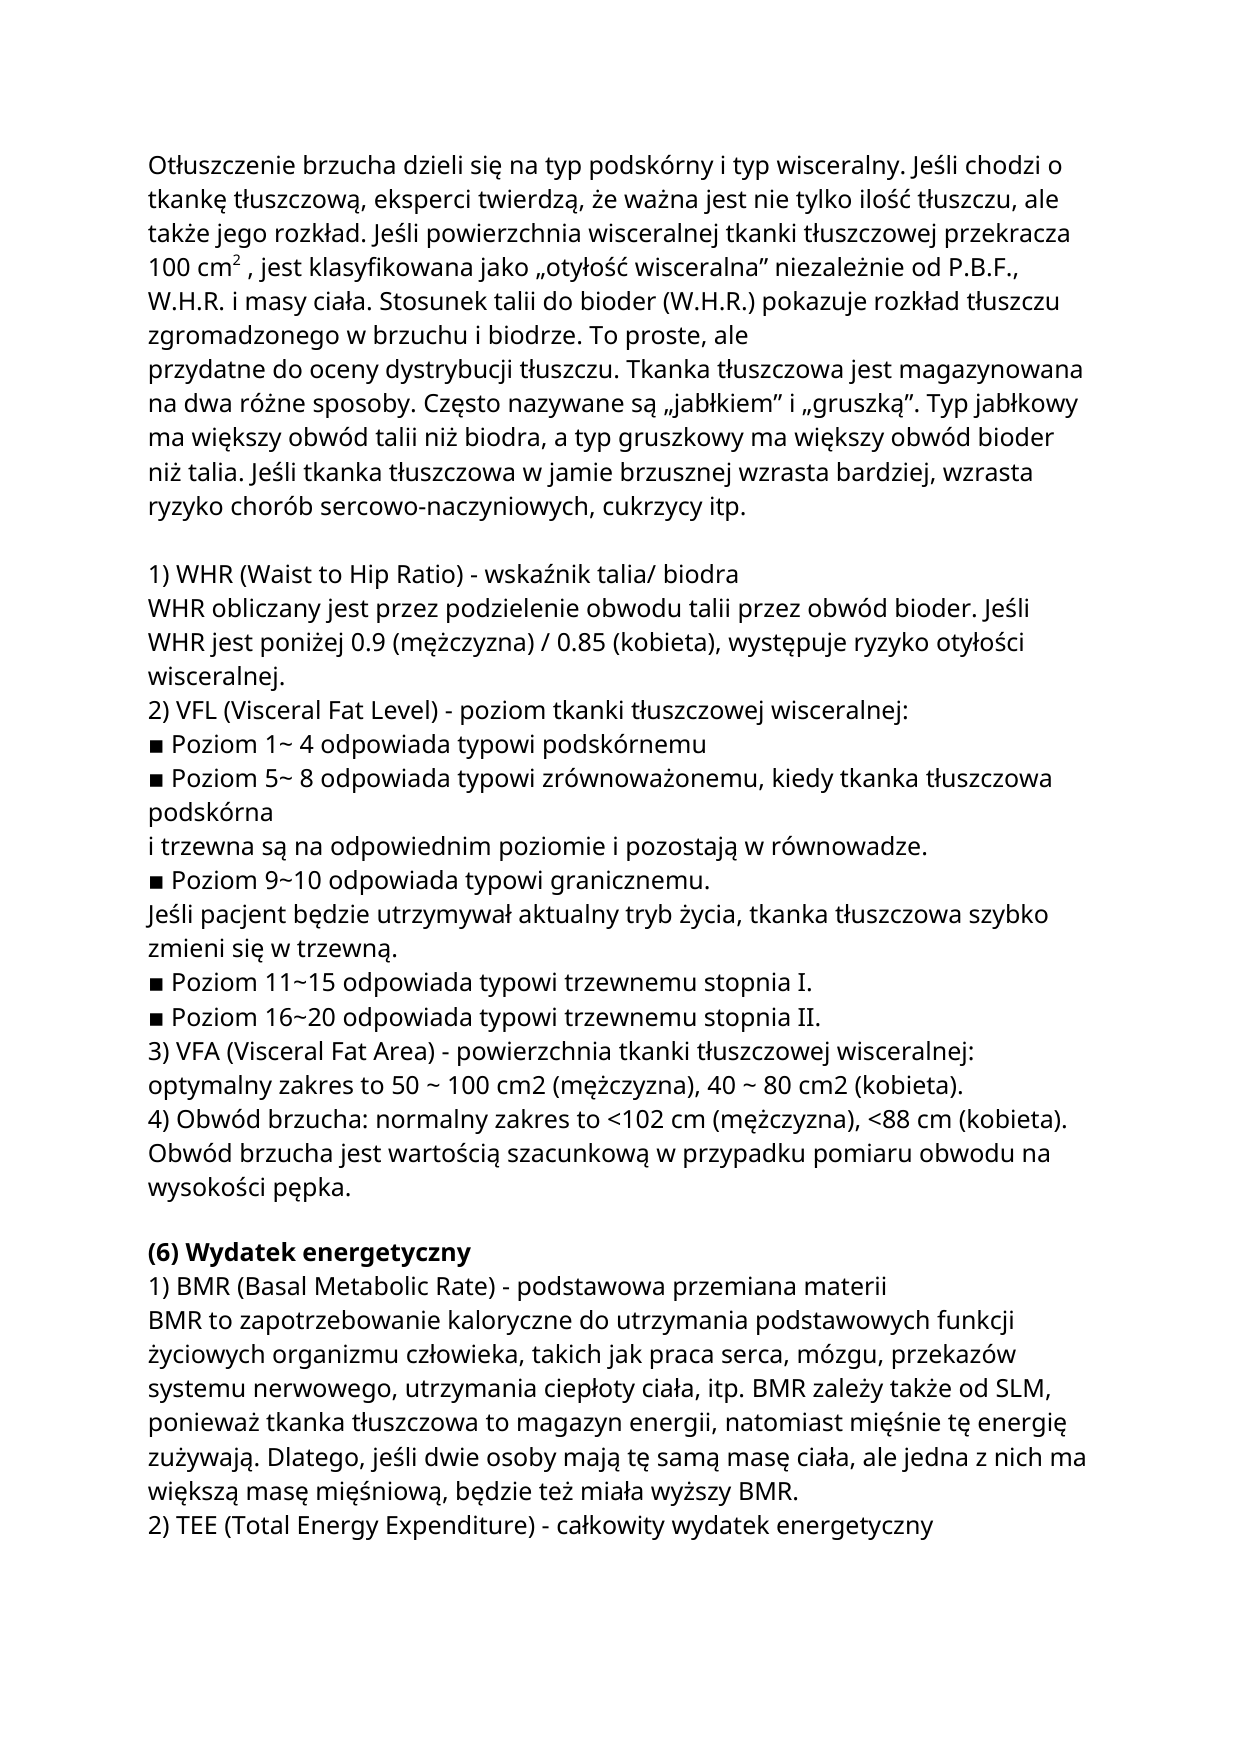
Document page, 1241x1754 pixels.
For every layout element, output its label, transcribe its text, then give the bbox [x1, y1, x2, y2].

text ▪ Poziom 16~20 odpowiada typowi trzewnemu stopnia II. [148, 999, 1093, 1033]
text przydatne do oceny dystrybucji tłuszczu. Tkanka tłuszczowa jest magazynowana na dwa różne sposoby. Często nazywane są „jabłkiem” i „gruszką”. Typ jabłkowy ma większy obwód talii niż biodra, a typ gruszkowy ma większy obwód bioder niż talia. Jeśli tkanka tłuszczowa w jamie brzusznej wzrasta bardziej, wzrasta ryzyko chorób sercowo-naczyniowych, cukrzycy itp. [148, 352, 1093, 522]
text ▪ Poziom 11~15 odpowiada typowi trzewnemu stopnia I. [148, 965, 1093, 999]
text Jeśli pacjent będzie utrzymywał aktualny tryb życia, tkanka tłuszczowa szybko zmieni się w trzewną. [148, 897, 1093, 965]
text (6) Wydatek energetyczny [148, 1235, 1093, 1269]
text 2) VFL (Visceral Fat Level) - poziom tkanki tłuszczowej wisceralnej: [148, 693, 1093, 727]
text 3) VFA (Visceral Fat Area) - powierzchnia tkanki tłuszczowej wisceralnej: optymalny zakres to 50 ~ 100 cm2 (mężczyzna), 40 ~ 80 cm2 (kobieta). [148, 1033, 1093, 1101]
text WHR obliczany jest przez podzielenie obwodu talii przez obwód bioder. Jeśli WHR jest poniżej 0.9 (mężczyzna) / 0.85 (kobieta), występuje ryzyko otyłości wisceralnej. [148, 590, 1093, 693]
text Otłuszczenie brzucha dzieli się na typ podskórny i typ wisceralny. Jeśli chodzi o tkankę tłuszczową, eksperci twierdzą, że ważna jest nie tylko ilość tłuszczu, ale także jego rozkład. Jeśli powierzchnia wisceralnej tkanki tłuszczowej przekracza 100 cm2 , jest klasyfikowana jako „otyłość wisceralna” niezależnie od P.B.F., W.H.R. i masy ciała. Stosunek talii do bioder (W.H.R.) pokazuje rozkład tłuszczu zgromadzonego w brzuchu i biodrze. To proste, ale [148, 148, 1093, 352]
text i trzewna są na odpowiednim poziomie i pozostają w równowadze. [148, 829, 1093, 863]
text ▪ Poziom 5~ 8 odpowiada typowi zrównoważonemu, kiedy tkanka tłuszczowa podskórna [148, 761, 1093, 829]
text 1) WHR (Waist to Hip Ratio) - wskaźnik talia/ biodra [148, 556, 1093, 590]
text ▪ Poziom 9~10 odpowiada typowi granicznemu. [148, 863, 1093, 897]
text 2) TEE (Total Energy Expenditure) - całkowity wydatek energetyczny [148, 1507, 1093, 1541]
text BMR to zapotrzebowanie kaloryczne do utrzymania podstawowych funkcji życiowych organizmu człowieka, takich jak praca serca, mózgu, przekazów systemu nerwowego, utrzymania ciepłoty ciała, itp. BMR zależy także od SLM, ponieważ tkanka tłuszczowa to magazyn energii, natomiast mięśnie tę energię zużywają. Dlatego, jeśli dwie osoby mają tę samą masę ciała, ale jedna z nich ma większą masę mięśniową, będzie też miała wyższy BMR. [148, 1303, 1093, 1507]
text 1) BMR (Basal Metabolic Rate) - podstawowa przemiana materii [148, 1269, 1093, 1303]
text ▪ Poziom 1~ 4 odpowiada typowi podskórnemu [148, 727, 1093, 761]
text 4) Obwód brzucha: normalny zakres to <102 cm (mężczyzna), <88 cm (kobieta). [148, 1101, 1093, 1135]
text Obwód brzucha jest wartością szacunkową w przypadku pomiaru obwodu na wysokości pępka. [148, 1135, 1093, 1203]
